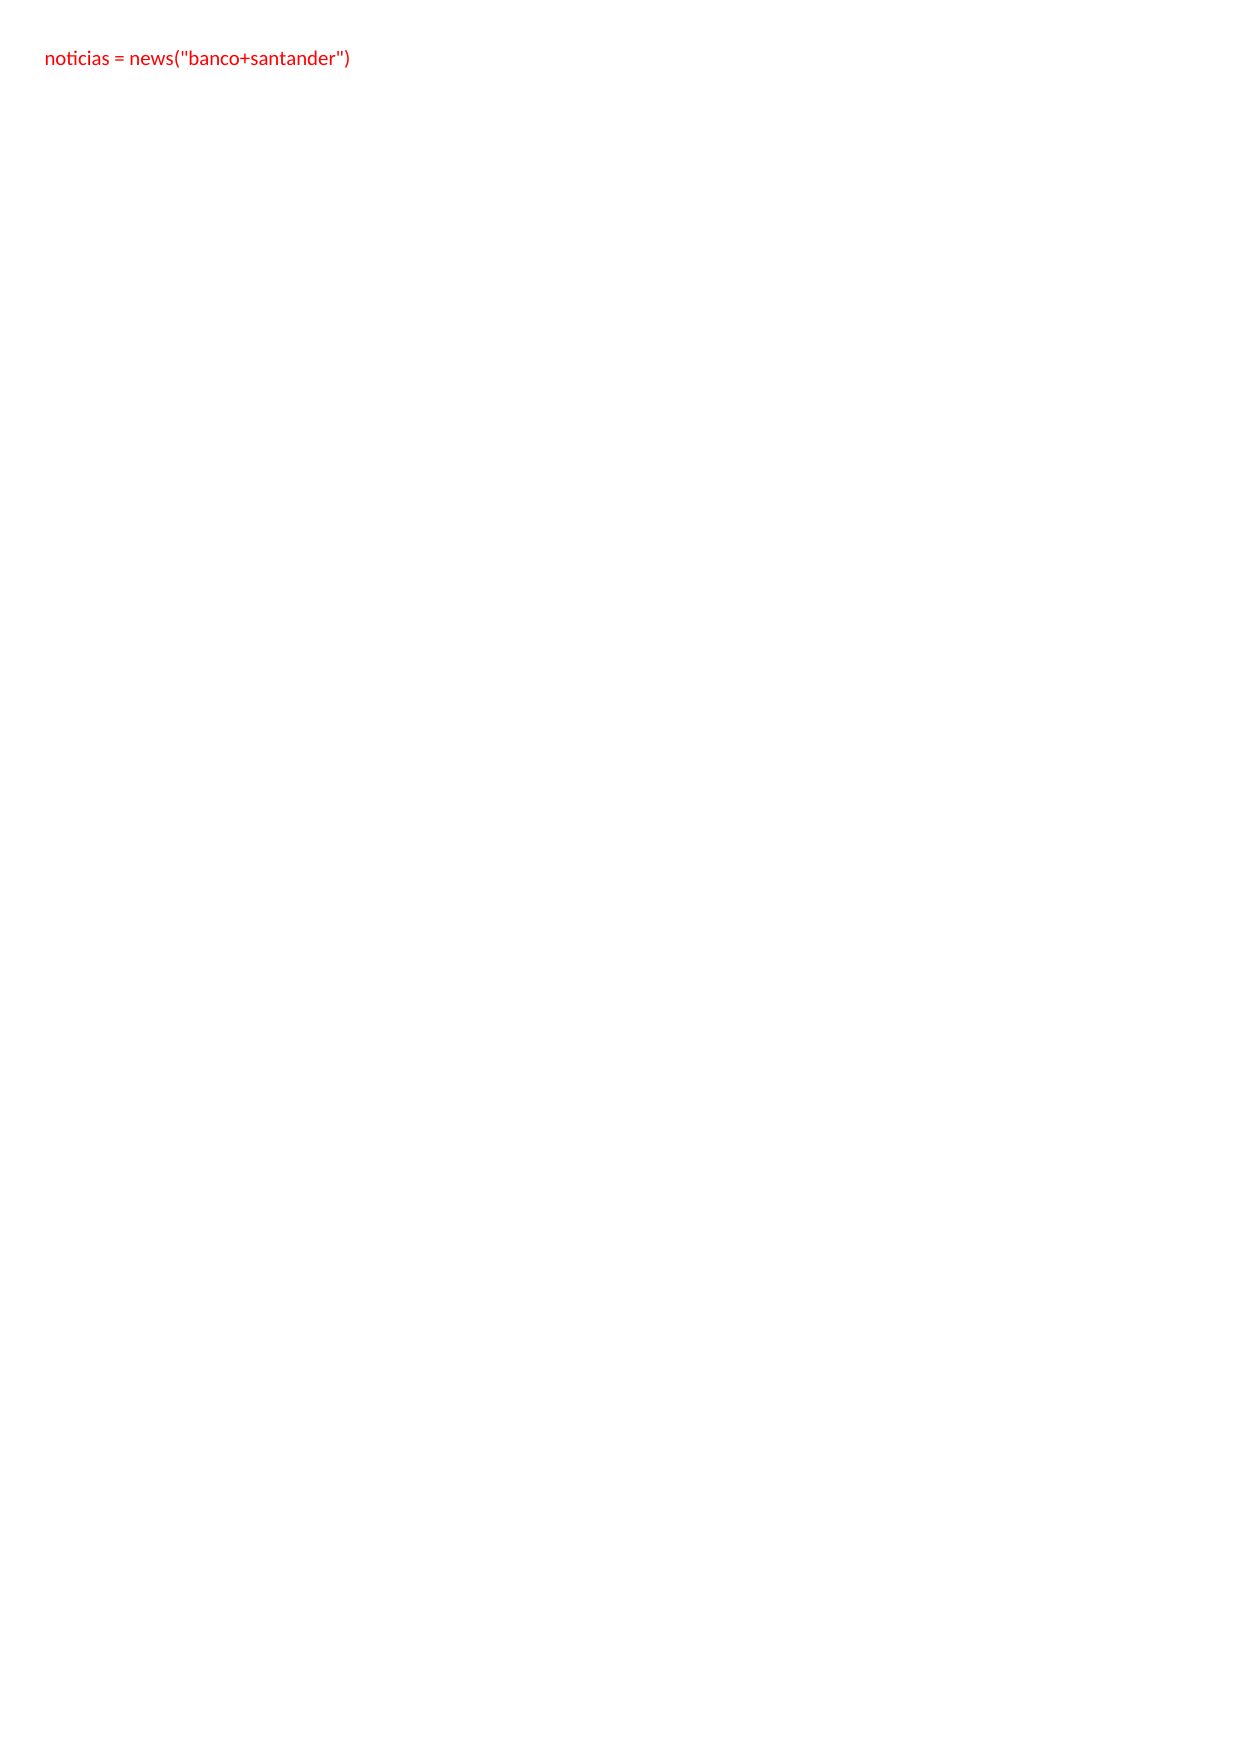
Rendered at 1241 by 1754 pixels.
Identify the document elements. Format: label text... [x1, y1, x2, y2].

text noticias = news("banco+santander") [44, 45, 1196, 70]
